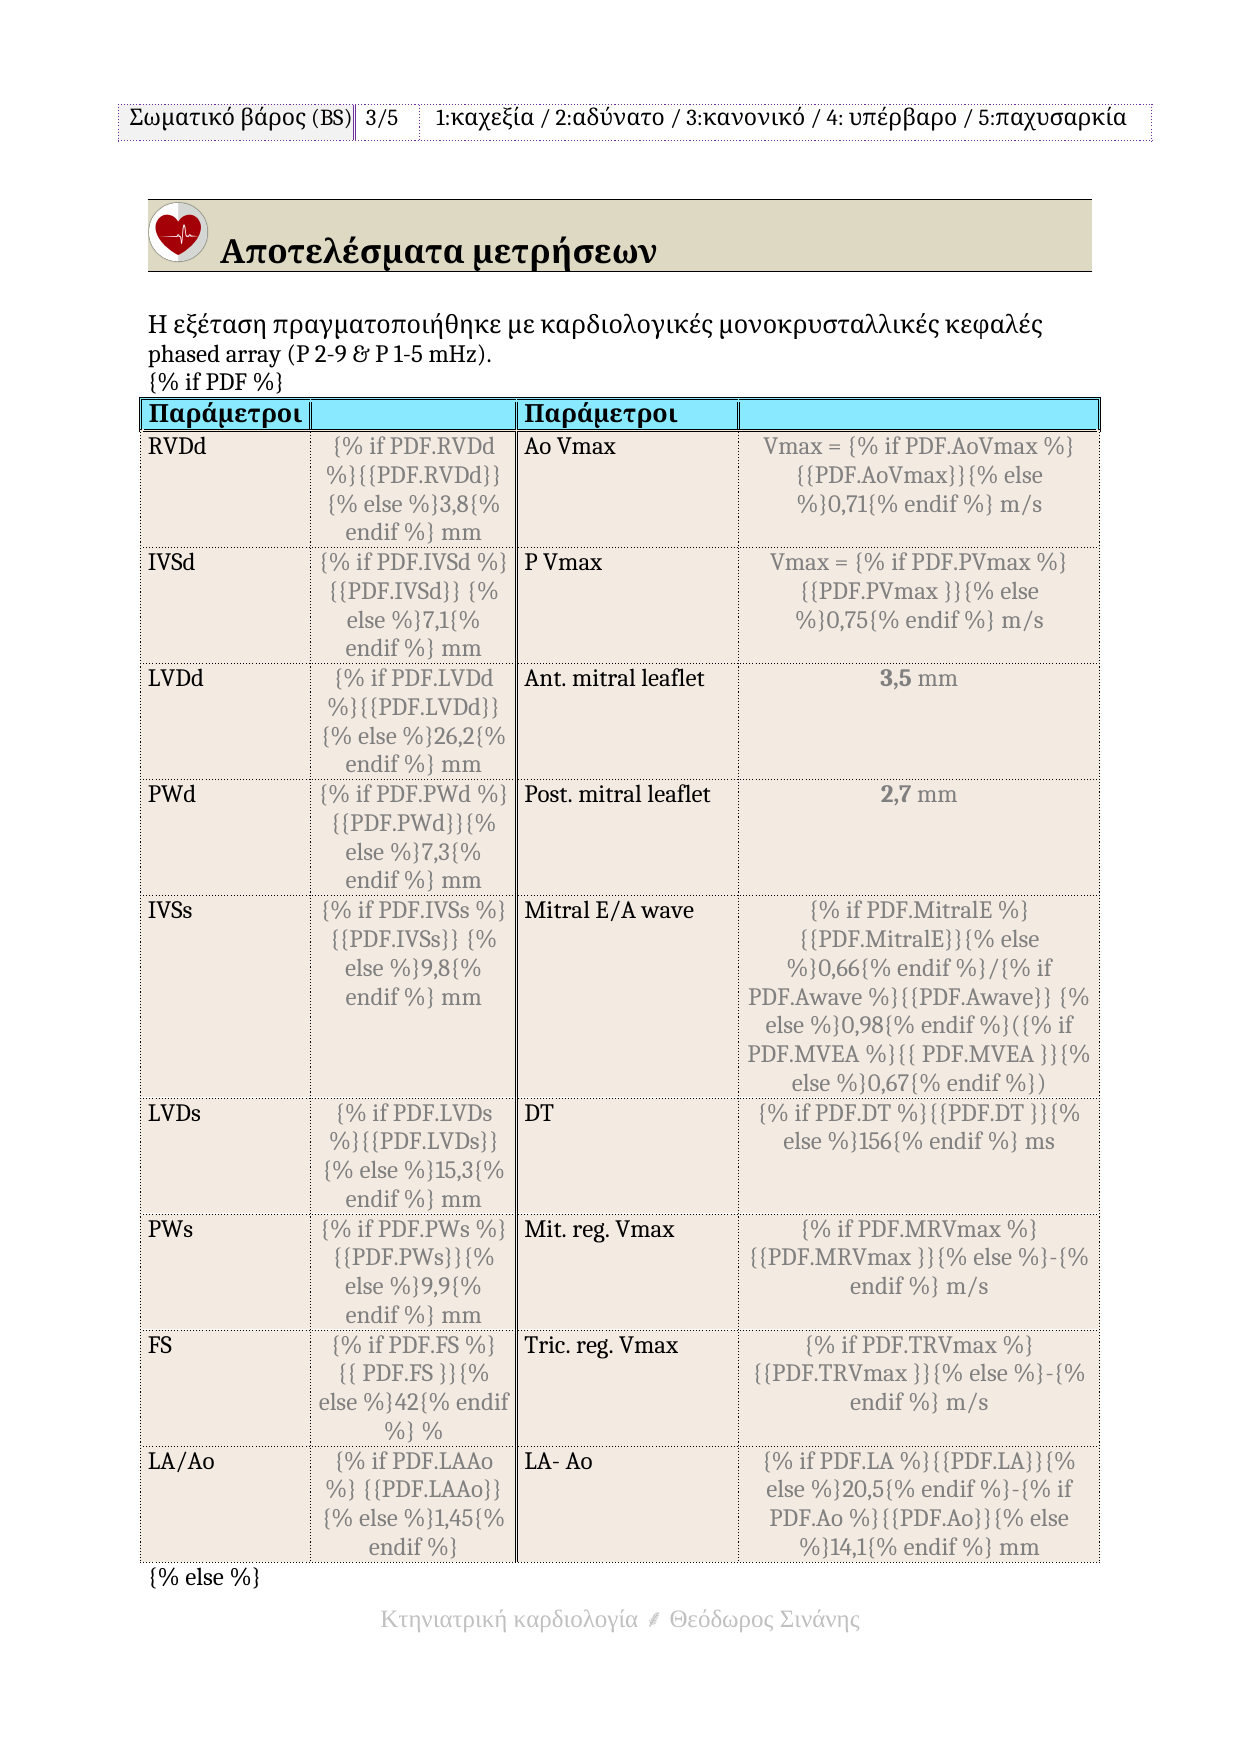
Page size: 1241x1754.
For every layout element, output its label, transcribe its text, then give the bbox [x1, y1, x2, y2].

table_cell Vmax = {% if PDF.AoVmax %}{{PDF.AoVmax}}{% else %}0,71{% endif %} m/s [738, 429, 1100, 547]
table_cell {% if PDF.PWs %}{{PDF.PWs}}{% else %}9,9{% endif %} mm [310, 1214, 515, 1329]
table_cell FS [140, 1330, 310, 1446]
table_cell 3,5 mm [738, 663, 1100, 779]
table_cell Post. mitral leaflet [518, 779, 738, 895]
table_cell Σωματικό βάρος (BS) [118, 104, 353, 140]
table_cell PWd [140, 779, 310, 895]
table_cell LVDs [140, 1098, 310, 1213]
table_cell Mitral E/A wave [518, 895, 738, 1097]
text Αποτελέσματα μετρήσεων [148, 200, 1092, 271]
table_cell {% if PDF.TRVmax %}{{PDF.TRVmax }}{% else %}-{% endif %} m/s [738, 1330, 1100, 1446]
table_cell {% if PDF.FS %}{{ PDF.FS }}{% else %}42{% endif %} % [310, 1330, 515, 1446]
table_cell {% if PDF.PWd %}{{PDF.PWd}}{% else %}7,3{% endif %} mm [310, 779, 515, 895]
table_cell 3/5 [356, 104, 420, 140]
table_cell {% if PDF.LVDs %}{{PDF.LVDs}}{% else %}15,3{% endif %} mm [310, 1098, 515, 1213]
table_header Παράμετροι [517, 400, 738, 429]
table_cell 2,7 mm [738, 779, 1100, 895]
text Η εξέταση πραγματοποιήθηκε με καρδιολογικές μονοκρυσταλλικές κεφαλές phased array (P 2-9 & P 1-5 mHz). [148, 311, 1092, 368]
text {% if PDF %} [148, 368, 1092, 397]
table_cell LVDd [140, 663, 310, 779]
text {% else %} [148, 1563, 1092, 1591]
picture [147, 202, 209, 263]
table_cell PWs [140, 1214, 310, 1329]
table_cell {% if PDF.LA %}{{PDF.LA}}{% else %}20,5{% endif %}-{% if PDF.Ao %}{{PDF.Ao}}{% else %}14,1{% endif %} mm [738, 1446, 1100, 1562]
table_cell {% if PDF.IVSs %}{{PDF.IVSs}} {% else %}9,8{% endif %} mm [310, 895, 515, 1097]
table_header [310, 398, 517, 429]
table_cell 1:καχεξία / 2:αδύνατο / 3:κανονικό / 4: υπέρβαρο / 5:παχυσαρκία [420, 104, 1152, 140]
table_cell RVDd [140, 429, 310, 547]
table_cell LA/Ao [140, 1446, 310, 1562]
table_cell IVSs [140, 895, 310, 1097]
table_cell IVSd [140, 547, 310, 663]
table_cell Tric. reg. Vmax [518, 1330, 738, 1446]
table_cell {% if PDF.IVSd %}{{PDF.IVSd}} {% else %}7,1{% endif %} mm [310, 547, 515, 663]
table_cell {% if PDF.MRVmax %}{{PDF.MRVmax }}{% else %}-{% endif %} m/s [738, 1214, 1100, 1329]
table_header [738, 400, 1098, 429]
table_header Παράμετροι [142, 400, 310, 429]
table_cell LA- Ao [518, 1446, 738, 1562]
table_cell {% if PDF.RVDd %}{{PDF.RVDd}}{% else %}3,8{% endif %} mm [310, 432, 515, 547]
table_cell {% if PDF.LAAo %} {{PDF.LAAo}} {% else %}1,45{% endif %} [310, 1446, 515, 1562]
table_cell Vmax = {% if PDF.PVmax %}{{PDF.PVmax }}{% else %}0,75{% endif %} m/s [738, 547, 1100, 663]
table_cell DT [518, 1098, 738, 1213]
table_cell Mit. reg. Vmax [518, 1214, 738, 1329]
table_cell {% if PDF.LVDd %}{{PDF.LVDd}} {% else %}26,2{% endif %} mm [310, 663, 515, 779]
table_cell {% if PDF.DT %}{{PDF.DT }}{% else %}156{% endif %} ms [738, 1098, 1100, 1213]
table_cell Ao Vmax [518, 432, 738, 547]
table_cell P Vmax [518, 547, 738, 663]
table_cell Ant. mitral leaflet [518, 663, 738, 779]
table_cell {% if PDF.MitralE %}{{PDF.MitralE}}{% else %}0,66{% endif %}/{% if PDF.Awave %}{{PDF.Awave}} {% else %}0,98{% endif %}({% if PDF.MVEA %}{{ PDF.MVEA }}{% else %}0,67{% endif %}) [738, 895, 1100, 1097]
